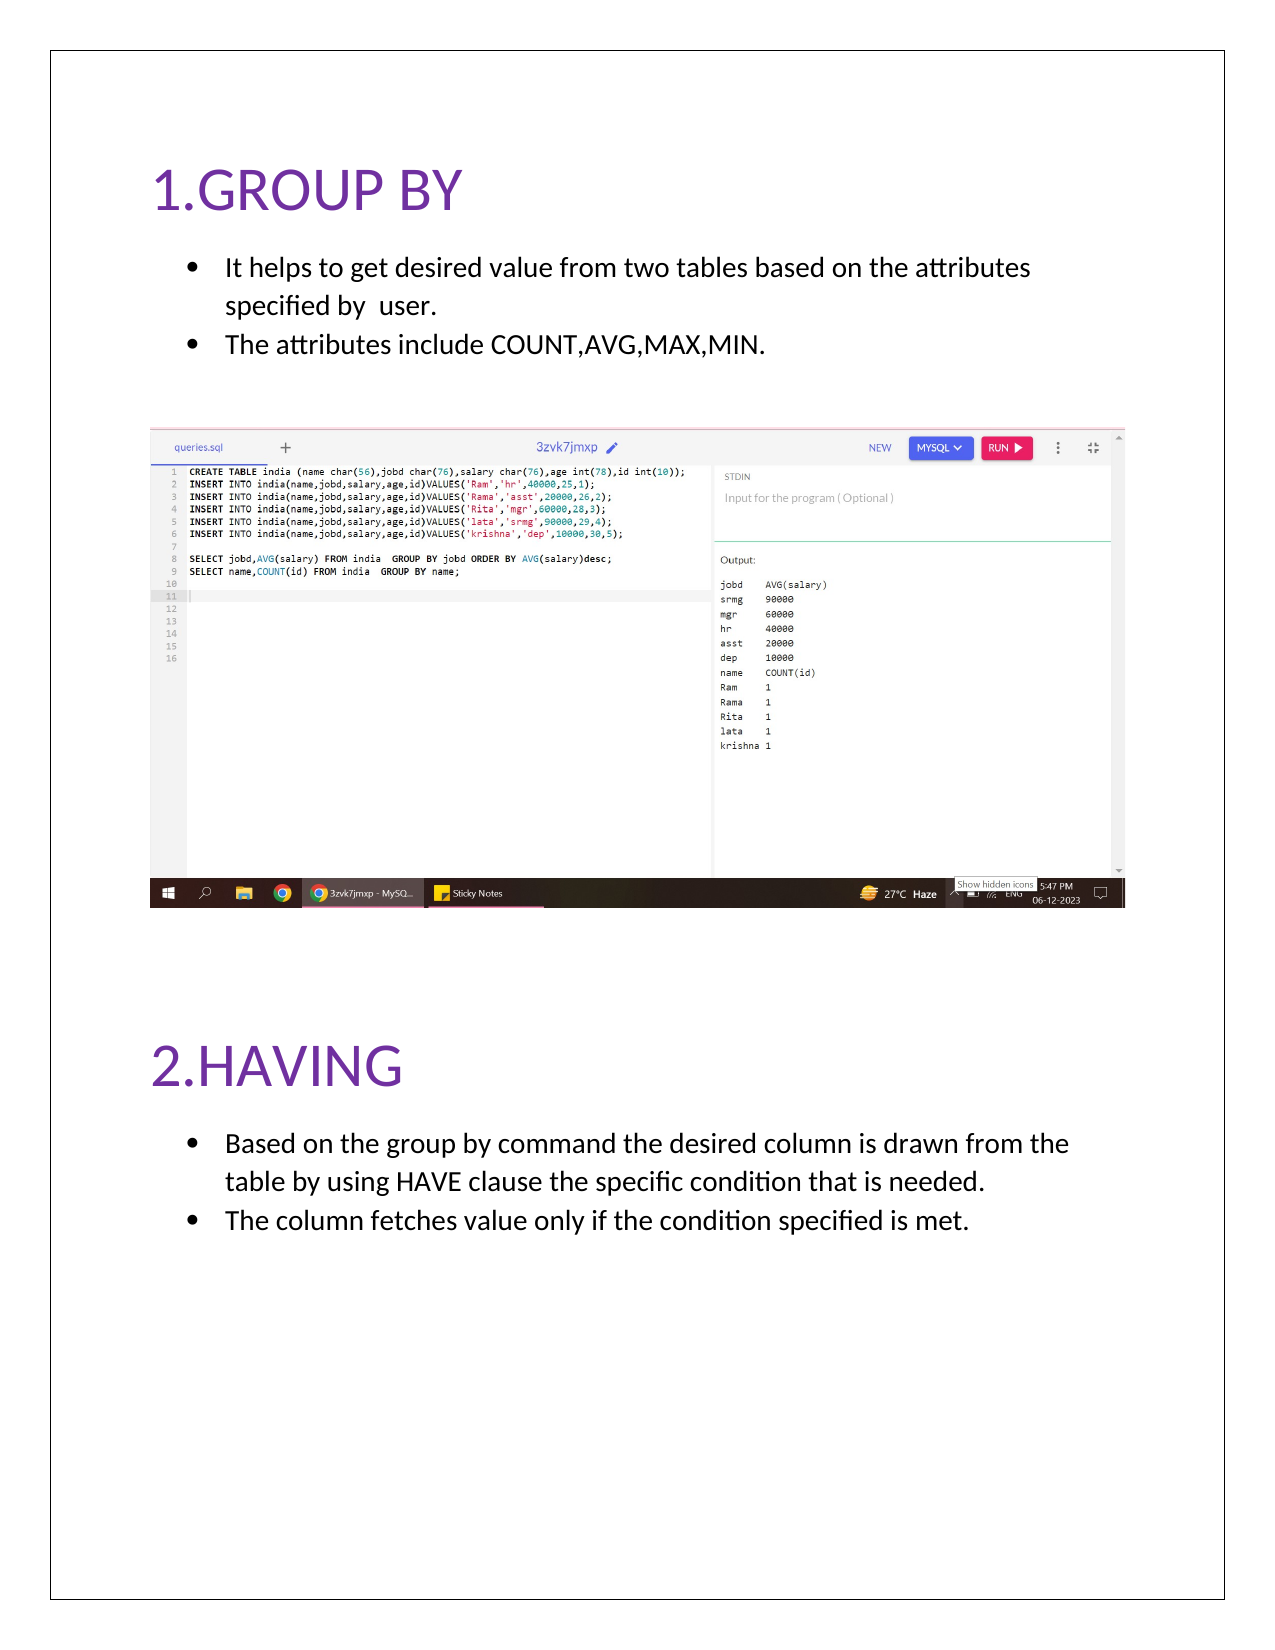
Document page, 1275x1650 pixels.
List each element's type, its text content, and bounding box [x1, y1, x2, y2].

list The column fetches value only if the condition specified is met. [187, 1202, 1125, 1237]
picture [150, 427, 1125, 908]
list The attributes include COUNT,AVG,MAX,MIN. [187, 326, 1125, 362]
list It helps to get desired value from two tables based on the attributes specified by user. [187, 249, 1125, 323]
text 1.GROUP BY [150, 150, 1125, 226]
list Based on the group by command the desired column is drawn from the table by using HAVE clause the specific condition that is needed. [187, 1125, 1125, 1199]
text 2.HAVING [150, 1026, 1125, 1102]
